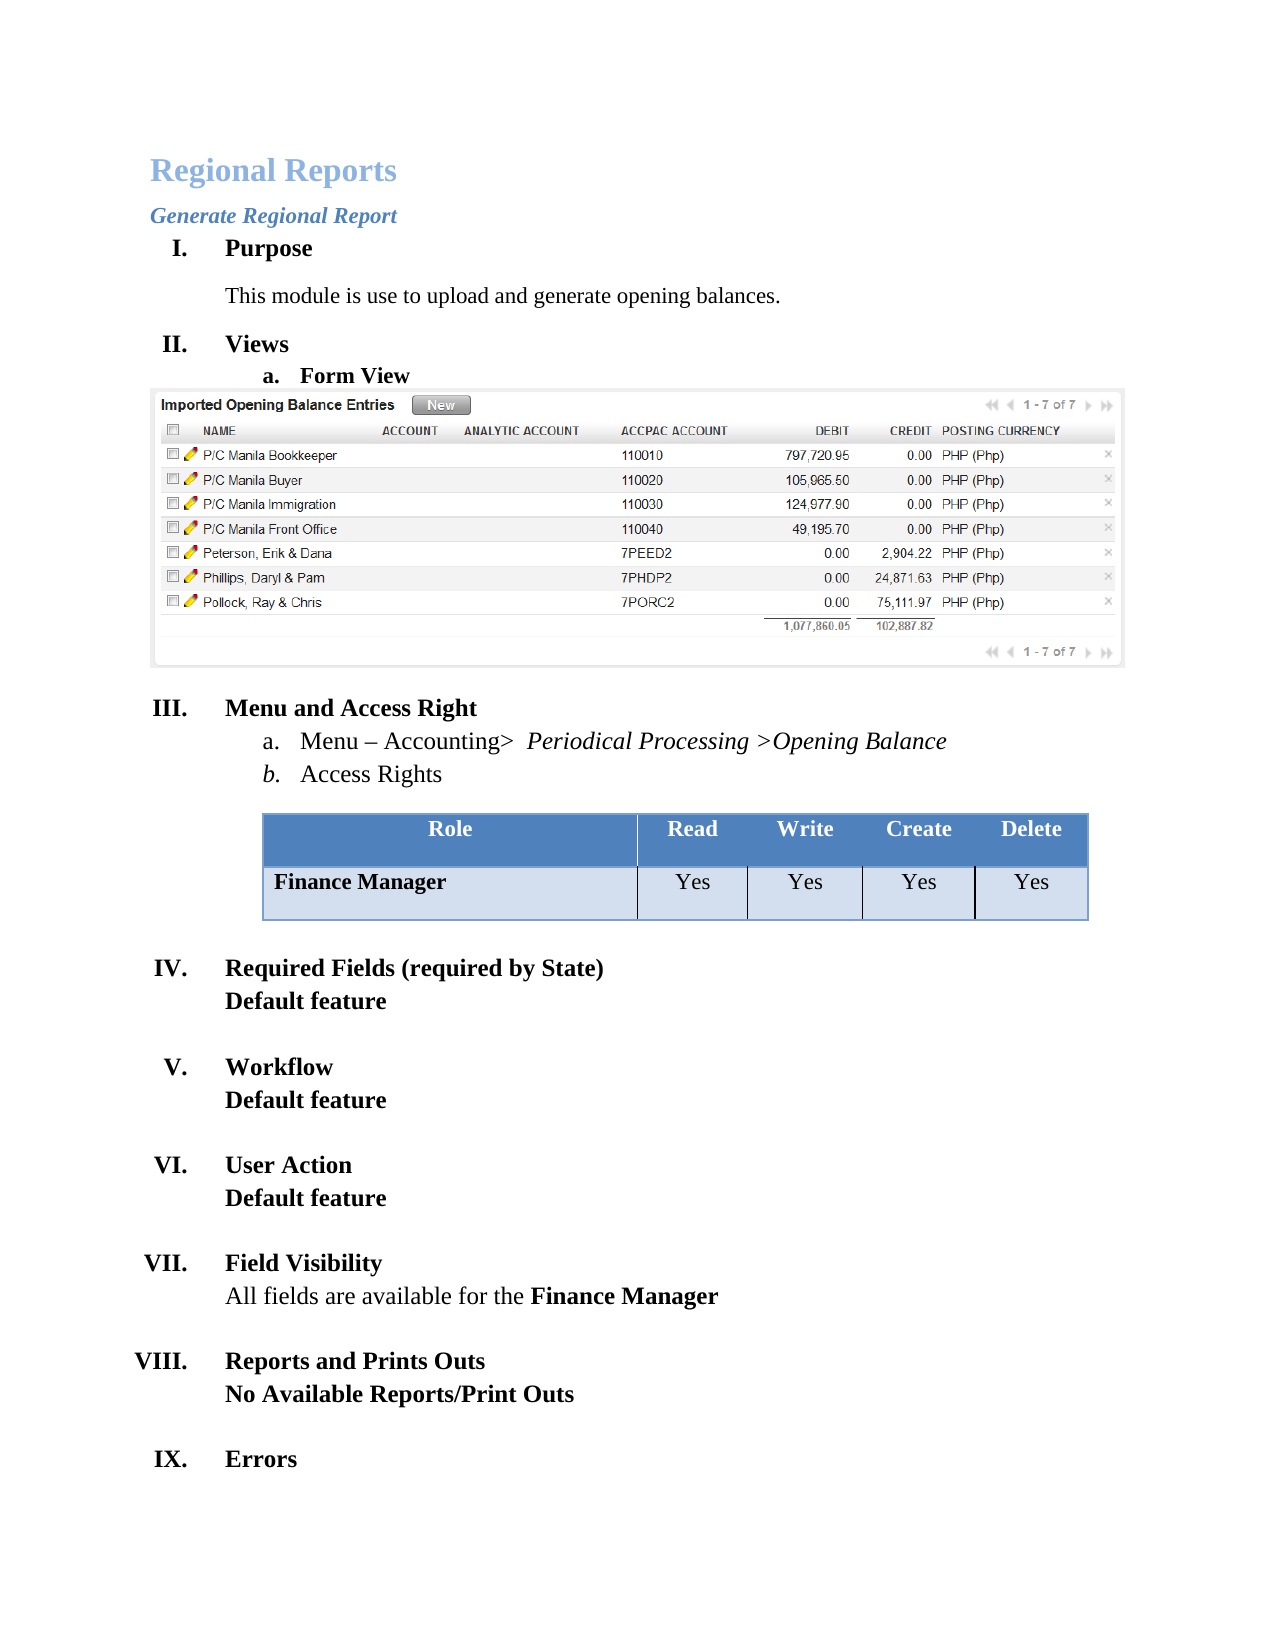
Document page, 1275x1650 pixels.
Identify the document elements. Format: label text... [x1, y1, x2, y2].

list Default feature [225, 1183, 1125, 1212]
list Reports and Prints Outs [187, 1346, 1125, 1375]
list Errors [187, 1444, 1125, 1473]
list Default feature [225, 1085, 1125, 1113]
list Field Visibility [187, 1248, 1125, 1277]
list Purpose [187, 233, 1125, 261]
list Menu and Access Right [187, 693, 1125, 722]
picture [150, 388, 1125, 668]
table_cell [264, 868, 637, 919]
text This module is use to upload and generate opening balances. [225, 282, 1125, 308]
list Form View [262, 362, 1125, 388]
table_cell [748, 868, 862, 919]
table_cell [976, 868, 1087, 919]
subtitle Regional Reports [150, 150, 1125, 188]
list All fields are available for the Finance Manager [225, 1281, 1125, 1310]
list Menu – Accounting> Periodical Processing >Opening Balance [262, 726, 1125, 755]
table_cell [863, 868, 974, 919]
list User Action [187, 1150, 1125, 1179]
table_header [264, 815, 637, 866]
list Required Fields (required by State) [187, 953, 1125, 982]
list Default feature [225, 986, 1125, 1015]
list Access Rights [262, 759, 1125, 788]
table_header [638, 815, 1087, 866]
list Workflow [187, 1052, 1125, 1080]
subtitle Generate Regional Report [150, 202, 1125, 229]
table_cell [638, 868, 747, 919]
list Views [187, 329, 1125, 358]
list No Available Reports/Print Outs [225, 1379, 1125, 1408]
